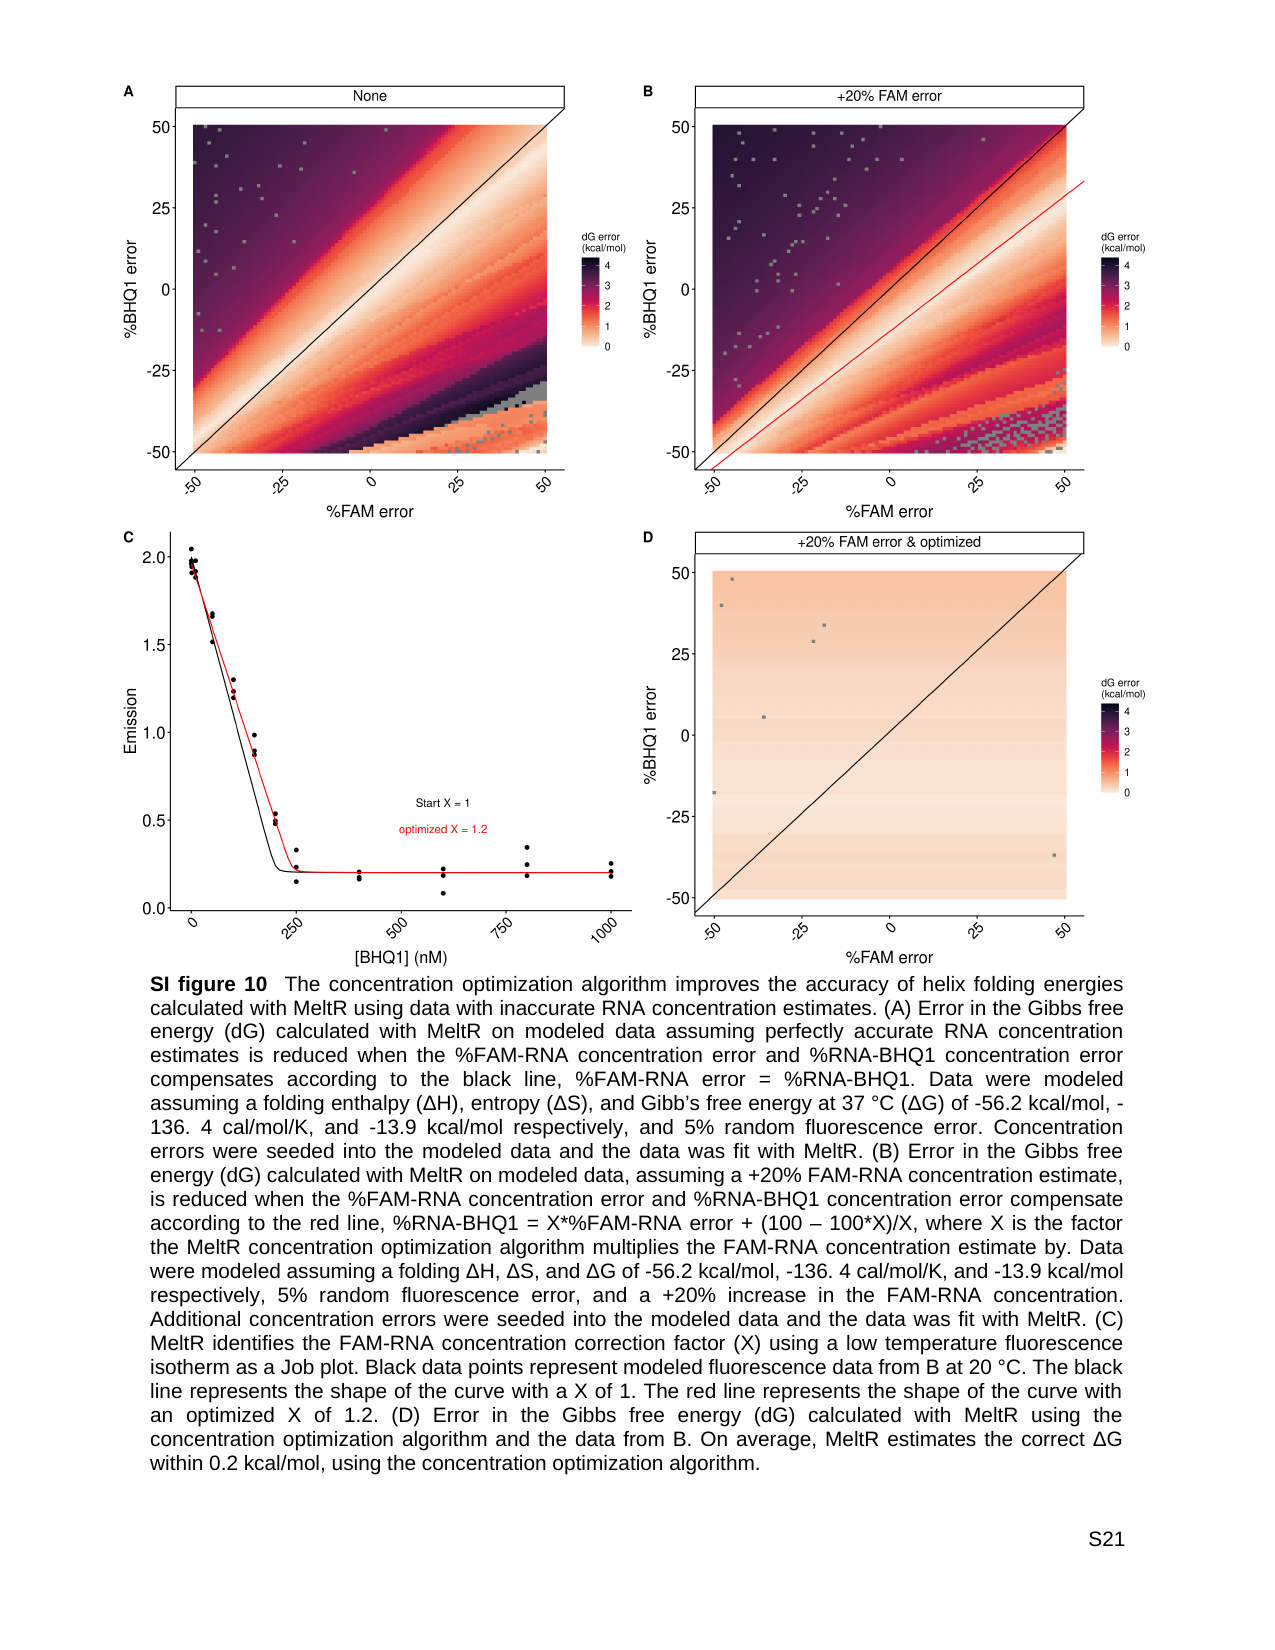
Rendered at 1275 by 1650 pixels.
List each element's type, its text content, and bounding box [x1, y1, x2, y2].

text SI figure 10 The concentration optimization algorithm improves the accuracy of helix folding energies calculated with MeltR using data with inaccurate RNA concentration estimates. (A) Error in the Gibbs free energy (dG) calculated with MeltR on modeled data assuming perfectly accurate RNA concentration estimates is reduced when the %FAM-RNA concentration error and %RNA-BHQ1 concentration error compensates according to the black line, %FAM-RNA error = %RNA-BHQ1. Data were modeled assuming a folding enthalpy (ΔH), entropy (ΔS), and Gibb’s free energy at 37 °C (ΔG) of -56.2 kcal/mol, -136. 4 cal/mol/K, and -13.9 kcal/mol respectively, and 5% random fluorescence error. Concentration errors were seeded into the modeled data and the data was fit with MeltR. (B) Error in the Gibbs free energy (dG) calculated with MeltR on modeled data, assuming a +20% FAM-RNA concentration estimate, is reduced when the %FAM-RNA concentration error and %RNA-BHQ1 concentration error compensate according to the red line, %RNA-BHQ1 = X*%FAM-RNA error + (100 – 100*X)/X, where X is the factor the MeltR concentration optimization algorithm multiplies the FAM-RNA concentration estimate by. Data were modeled assuming a folding ΔH, ΔS, and ΔG of -56.2 kcal/mol, -136. 4 cal/mol/K, and -13.9 kcal/mol respectively, 5% random fluorescence error, and a +20% increase in the FAM-RNA concentration. Additional concentration errors were seeded into the modeled data and the data was fit with MeltR. (C) MeltR identifies the FAM-RNA concentration correction factor (X) using a low temperature fluorescence isotherm as a Job plot. Black data points represent modeled fluorescence data from B at 20 °C. The black line represents the shape of the curve with a X of 1. The red line represents the shape of the curve with an optimized X of 1.2. (D) Error in the Gibbs free energy (dG) calculated with MeltR using the concentration optimization algorithm and the data from B. On average, MeltR estimates the correct ΔG within 0.2 kcal/mol, using the concentration optimization algorithm. [150, 972, 1125, 1474]
picture [118, 81, 1157, 972]
